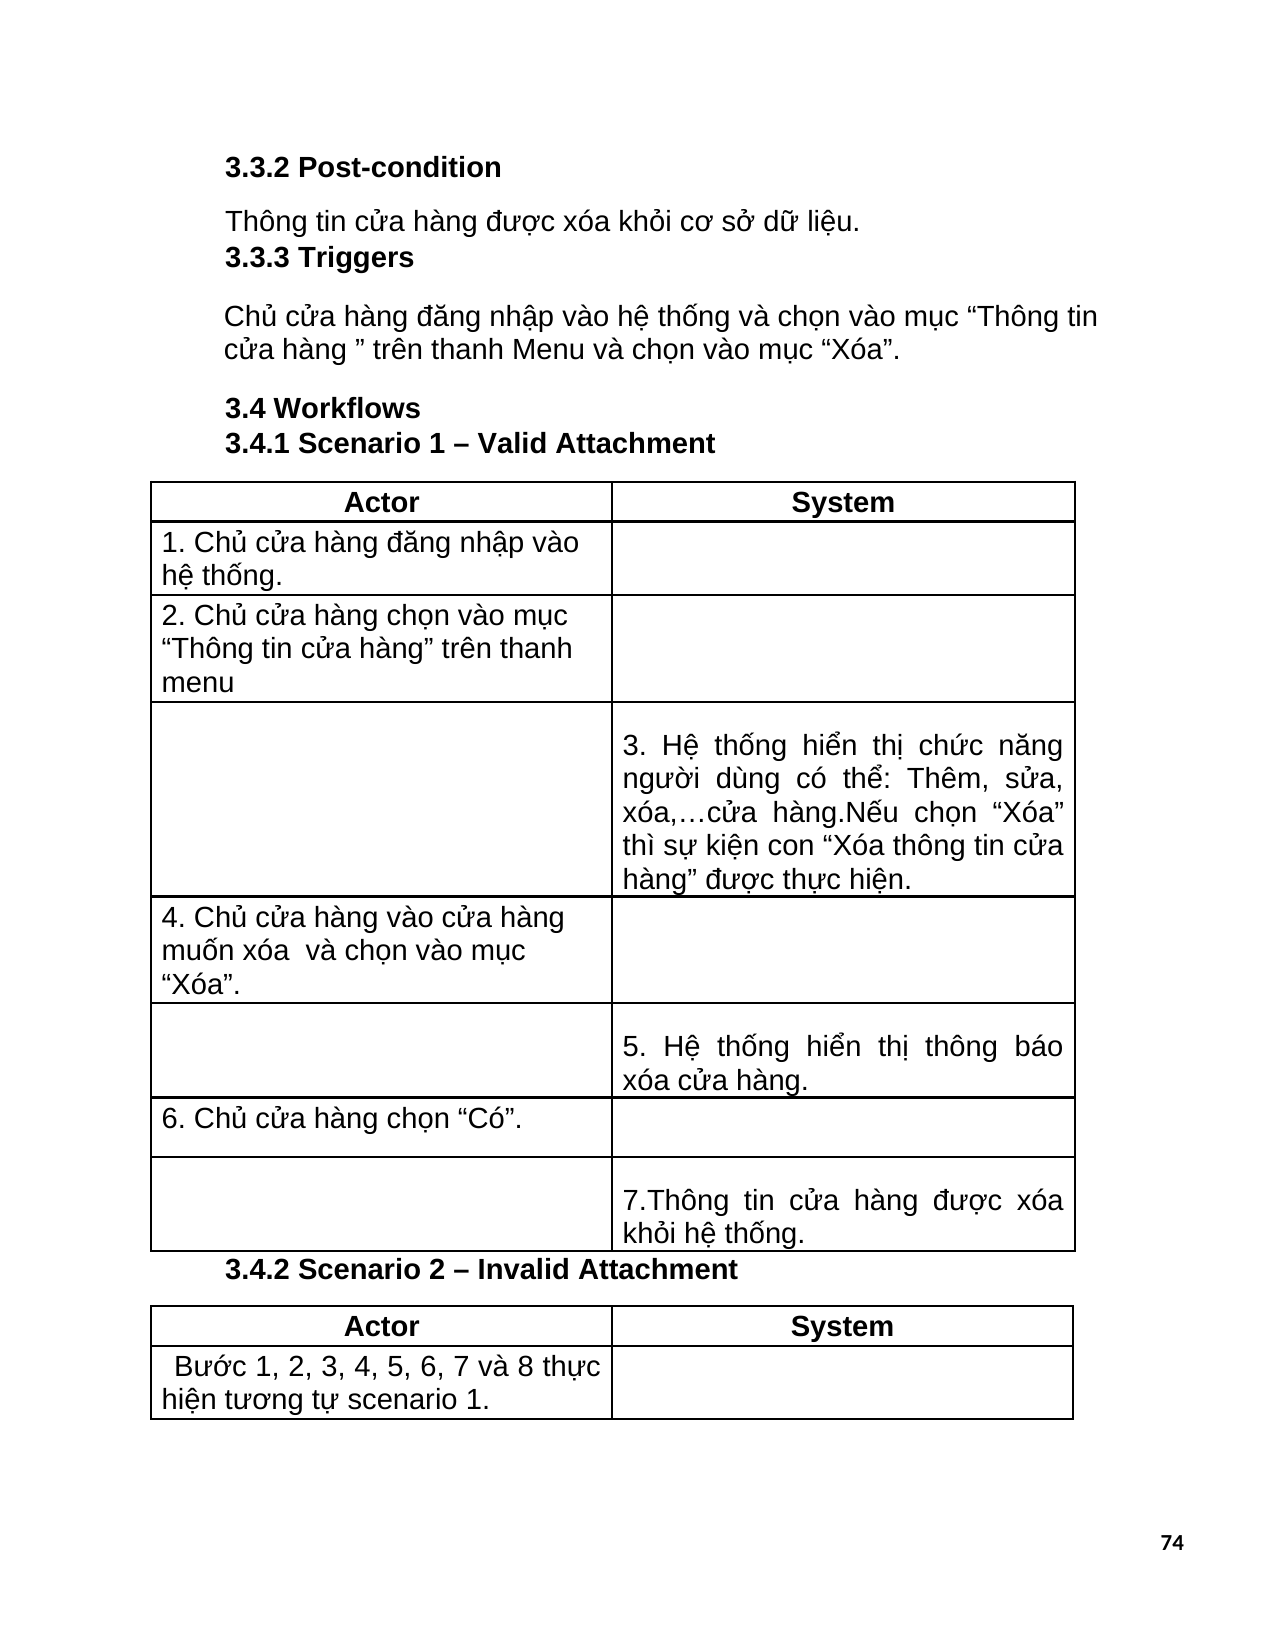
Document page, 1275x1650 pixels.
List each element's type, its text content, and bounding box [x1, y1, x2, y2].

text 3.3.3 Triggers [225, 240, 1110, 273]
table_header System [613, 1307, 1072, 1345]
table_cell [613, 523, 1074, 594]
text 3.4 Workflows [225, 391, 1110, 424]
table_header Actor [152, 1307, 611, 1345]
table_cell [613, 1347, 1072, 1418]
table_header System [613, 483, 1074, 520]
text Chủ cửa hàng đăng nhập vào hệ thống và chọn vào mục “Thông tin cửa hàng ” trên thanh Menu và chọn vào mục “Xóa”. [224, 298, 1110, 366]
table_header Actor [152, 483, 611, 520]
text 3.4.2 Scenario 2 – Invalid Attachment [225, 1252, 1183, 1286]
table_cell [613, 898, 1074, 1002]
table_cell 1. Chủ cửa hàng đăng nhập vào hệ thống. [152, 523, 611, 594]
table_cell 5. Hệ thống hiển thị thông báo xóa cửa hàng. [613, 1004, 1074, 1096]
text 3.3.2 Post-condition [225, 150, 1110, 183]
table_cell Bước 1, 2, 3, 4, 5, 6, 7 và 8 thực hiện tương tự scenario 1. [152, 1347, 611, 1418]
text 3.4.1 Scenario 1 – Valid Attachment [225, 426, 1183, 460]
table_cell 6. Chủ cửa hàng chọn “Có”. [152, 1099, 611, 1156]
table_cell [152, 703, 611, 895]
table_cell [613, 1099, 1074, 1156]
table_cell 2. Chủ cửa hàng chọn vào mục “Thông tin cửa hàng” trên thanh menu [152, 596, 611, 701]
table_cell [613, 596, 1074, 701]
table_cell 7.Thông tin cửa hàng được xóa khỏi hệ thống. [613, 1158, 1074, 1250]
table_cell [152, 1004, 611, 1096]
table_cell 3. Hệ thống hiển thị chức năng người dùng có thể: Thêm, sửa, xóa,…cửa hàng.Nếu chọn “Xóa” thì sự kiện con “Xóa thông tin cửa hàng” được thực hiện. [613, 703, 1074, 895]
table_cell 4. Chủ cửa hàng vào cửa hàng muốn xóa và chọn vào mục “Xóa”. [152, 898, 611, 1002]
table_cell [152, 1158, 611, 1250]
